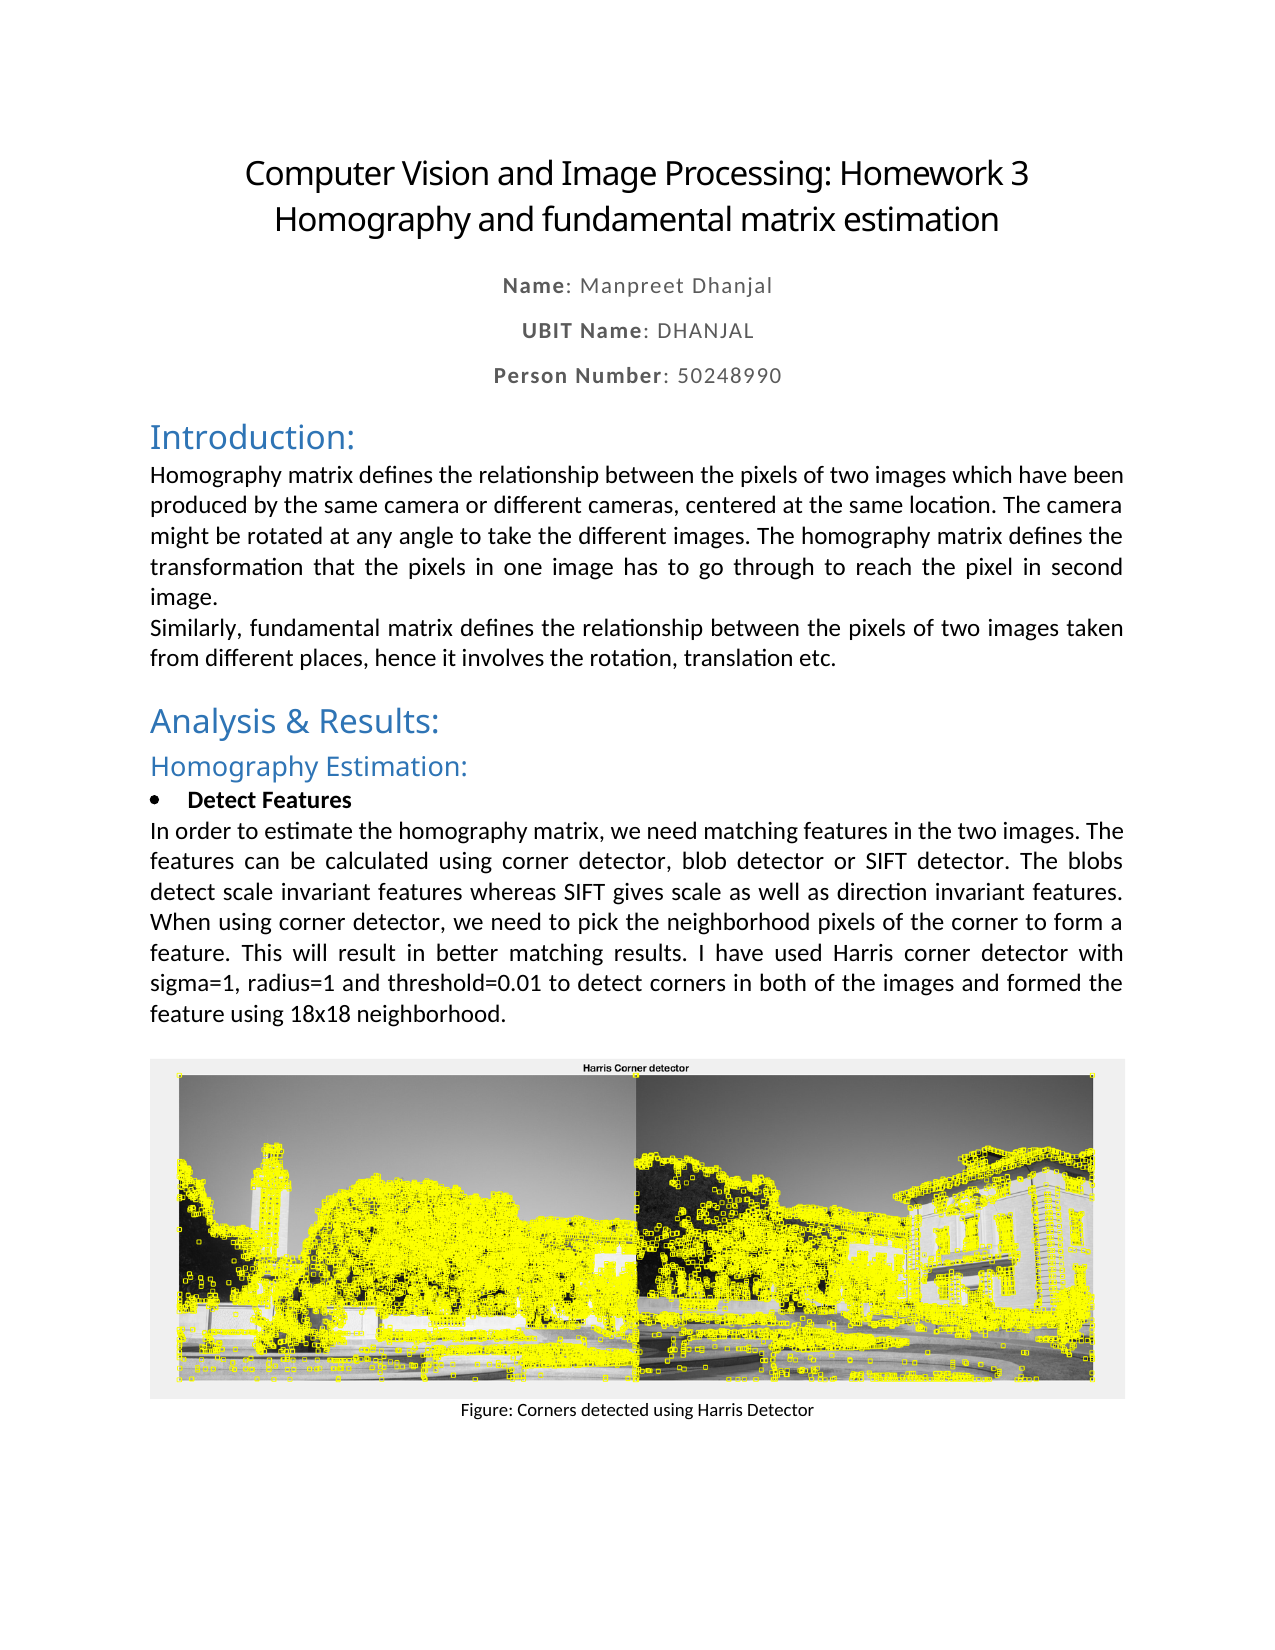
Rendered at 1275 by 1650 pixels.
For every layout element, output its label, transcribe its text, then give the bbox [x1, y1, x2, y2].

subtitle Introduction: [150, 414, 1125, 459]
list Detect Features [150, 784, 1125, 815]
picture [150, 1058, 1125, 1399]
subtitle Homography Estimation: [150, 747, 1125, 784]
title Computer Vision and Image Processing: Homework 3 [150, 150, 1125, 195]
subtitle Analysis & Results: [150, 698, 1125, 743]
text Figure: Corners detected using Harris Detector [150, 1399, 1125, 1421]
subtitle Person Number: 50248990 [150, 361, 1125, 389]
subtitle Name: Manpreet Dhanjal [150, 271, 1125, 299]
text Homography matrix defines the relationship between the pixels of two images which have been produced by the same camera or different cameras, centered at the same location. The camera might be rotated at any angle to take the different images. The homography matrix defines the transformation that the pixels in one image has to go through to reach the pixel in second image. [150, 459, 1125, 612]
title Homography and fundamental matrix estimation [150, 195, 1125, 241]
text Similarly, fundamental matrix defines the relationship between the pixels of two images taken from different places, hence it involves the rotation, translation etc. [150, 612, 1125, 673]
subtitle UBIT Name: DHANJAL [150, 316, 1125, 344]
text In order to estimate the homography matrix, we need matching features in the two images. The features can be calculated using corner detector, blob detector or SIFT detector. The blobs detect scale invariant features whereas SIFT gives scale as well as direction invariant features. When using corner detector, we need to pick the neighborhood pixels of the corner to form a feature. This will result in better matching results. I have used Harris corner detector with sigma=1, radius=1 and threshold=0.01 to detect corners in both of the images and formed the feature using 18x18 neighborhood. [150, 815, 1125, 1028]
